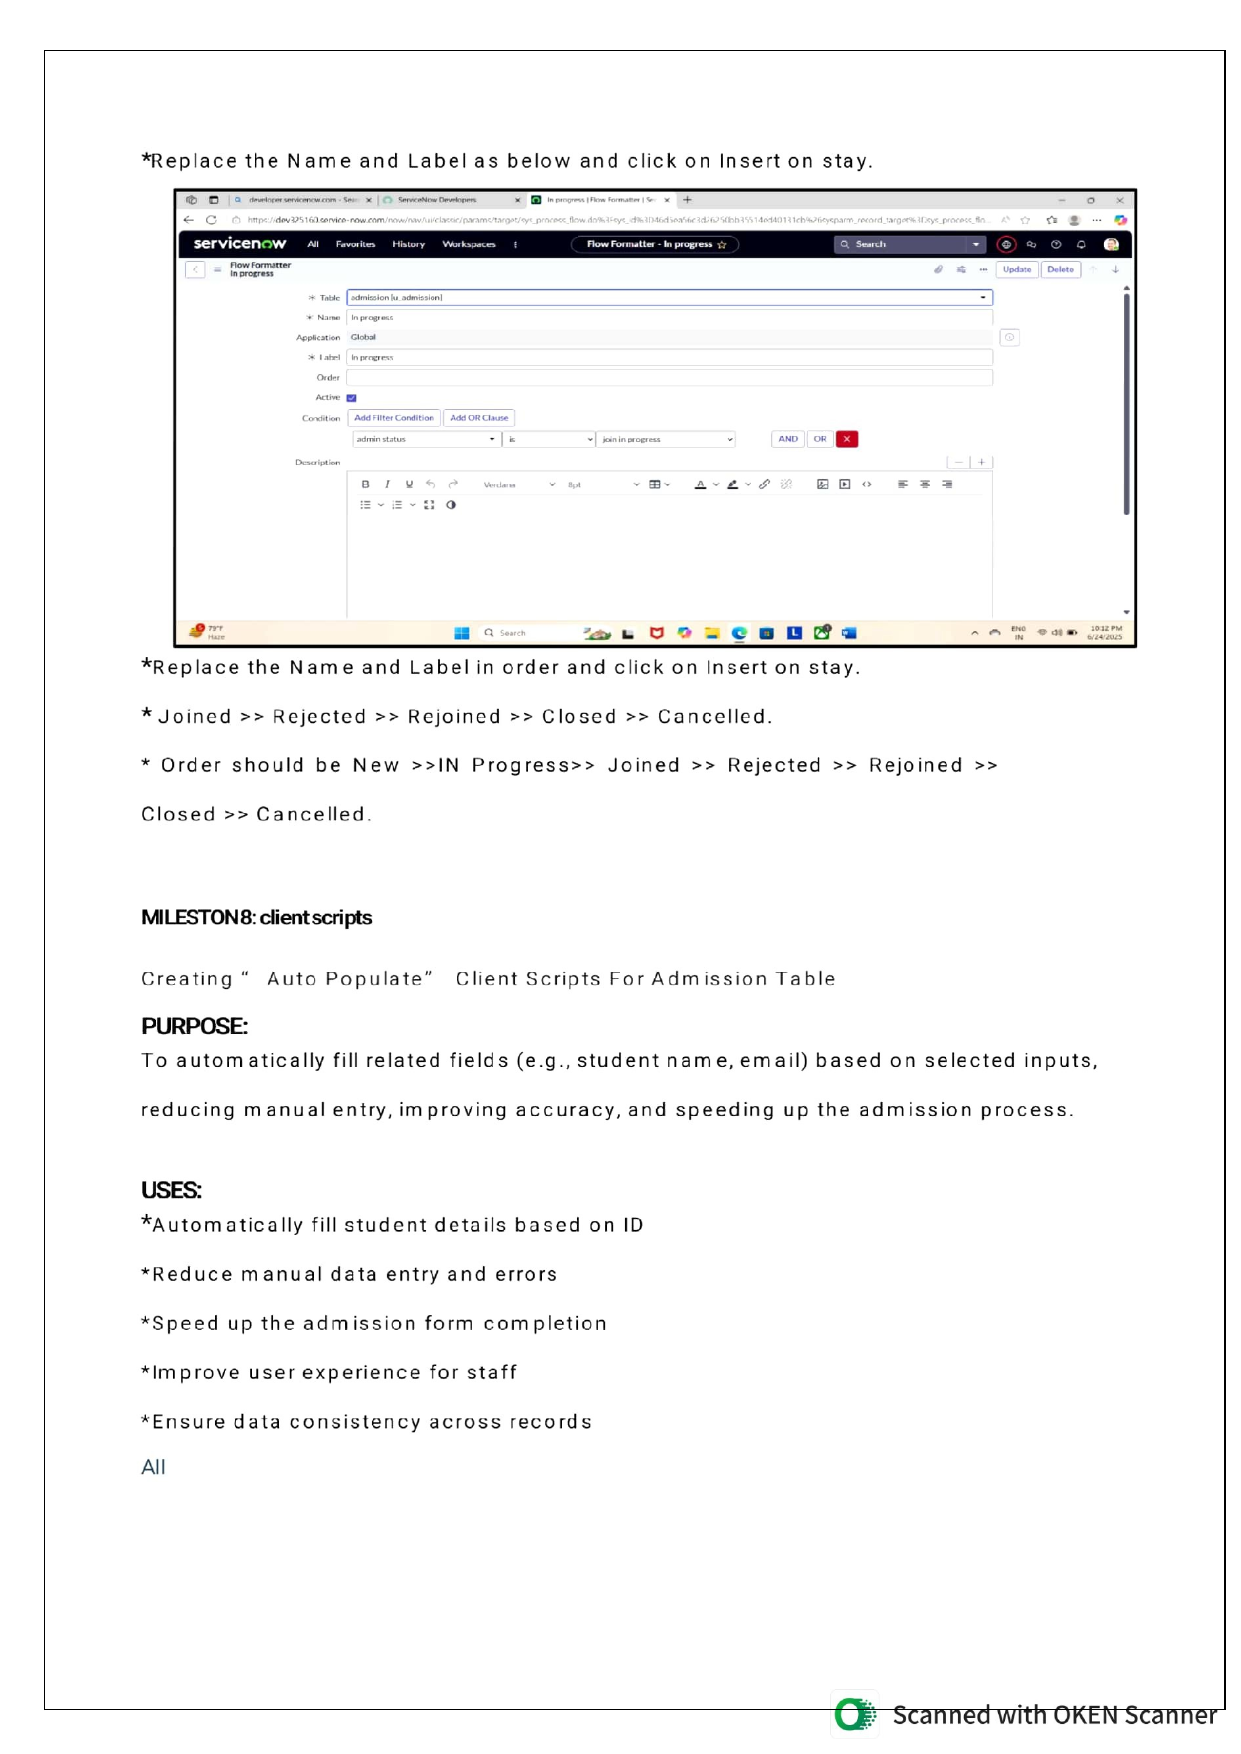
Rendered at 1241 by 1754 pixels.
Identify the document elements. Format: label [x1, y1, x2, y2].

picture [830, 1689, 1218, 1709]
picture [136, 147, 1138, 1482]
picture [830, 1710, 1218, 1739]
